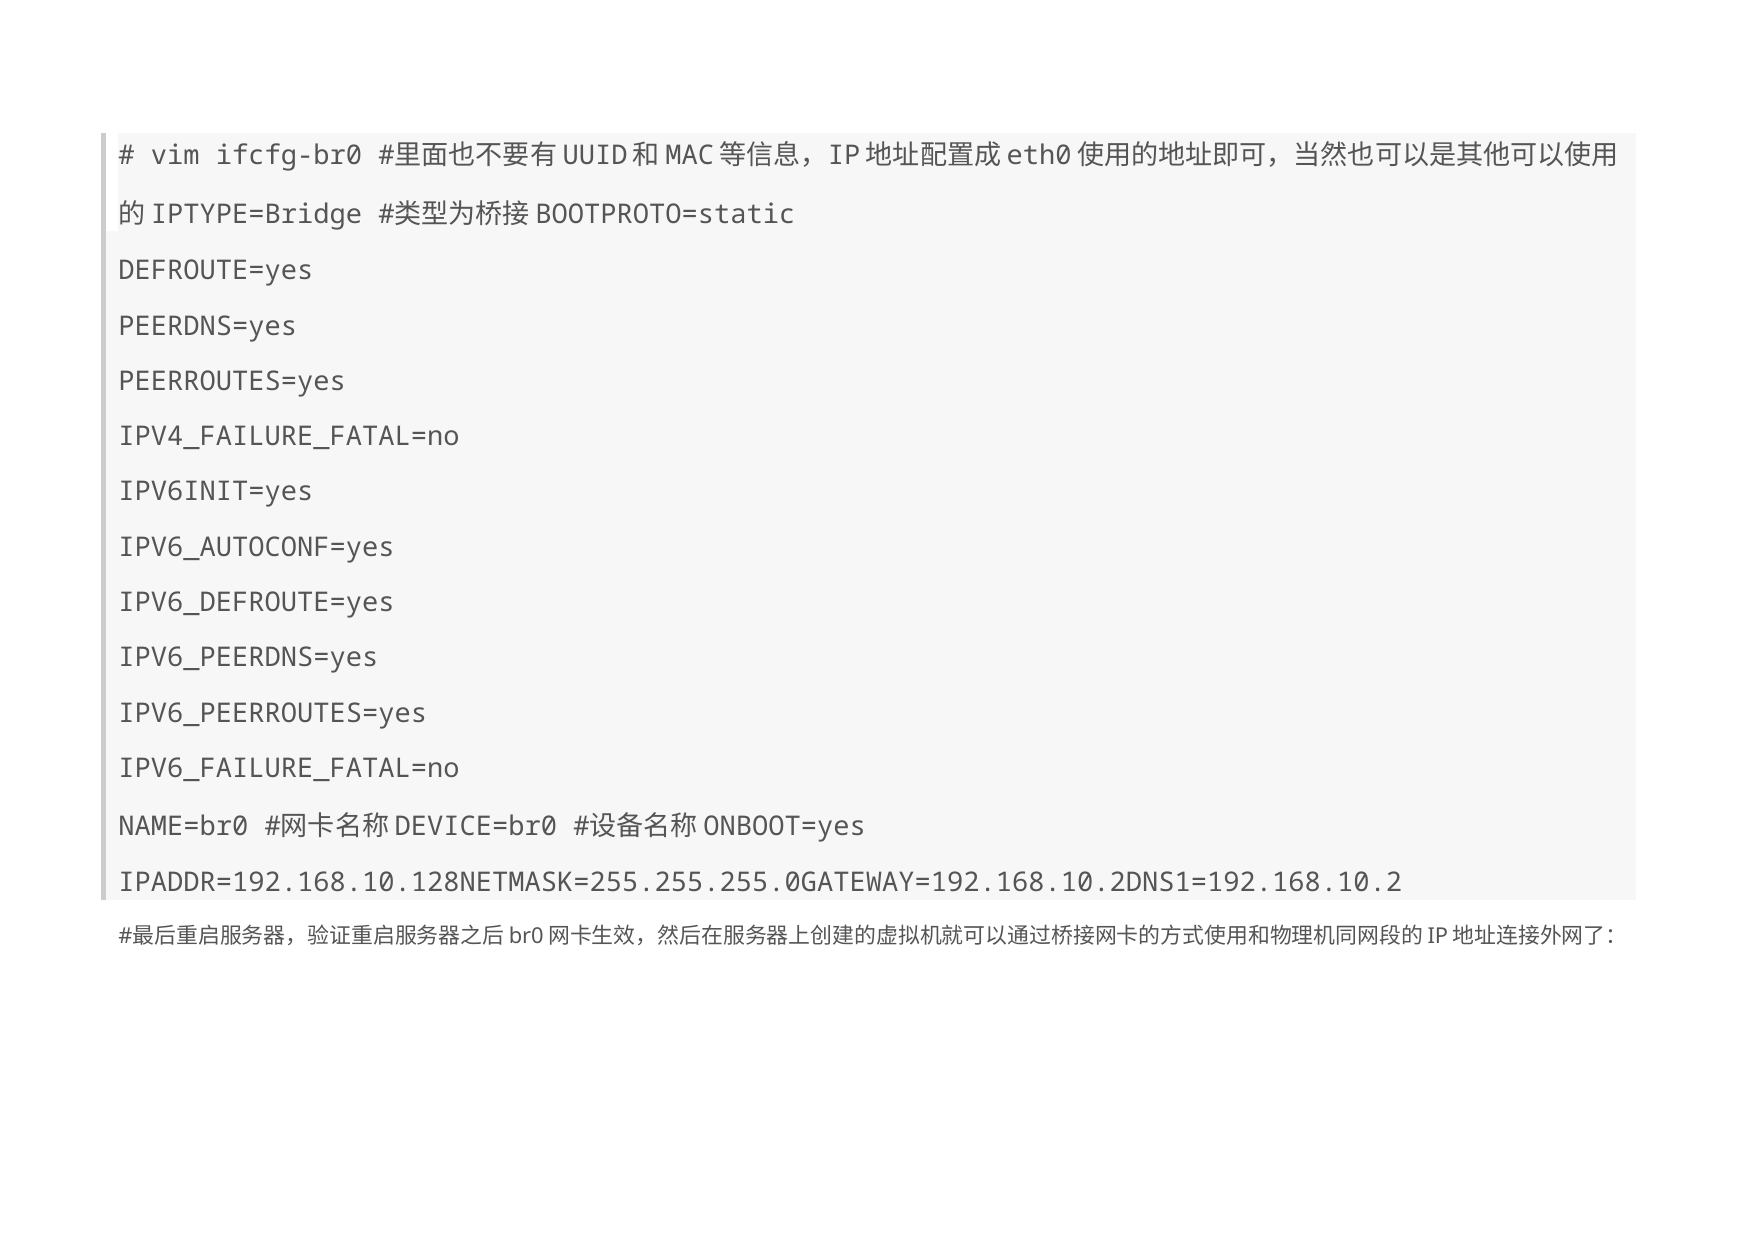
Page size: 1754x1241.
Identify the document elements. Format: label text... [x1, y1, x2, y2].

text IPADDR=192.168.10.128NETMASK=255.255.255.0GATEWAY=192.168.10.2DNS1=192.168.10.2 [106, 863, 1636, 900]
text IPV6INIT=yes [106, 472, 1636, 509]
text IPV6_AUTOCONF=yes [106, 527, 1636, 564]
text IPV4_FAILURE_FATAL=no [106, 417, 1636, 453]
text NAME=br0 #网卡名称DEVICE=br0 #设备名称ONBOOT=yes [106, 804, 1636, 843]
text #最后重启服务器，验证重启服务器之后br0网卡生效，然后在服务器上创建的虚拟机就可以通过桥接网卡的方式使用和物理机同网段的IP地址连接外网了： [118, 918, 1636, 950]
text IPV6_DEFROUTE=yes [106, 582, 1636, 619]
text IPV6_PEERROUTES=yes [106, 693, 1636, 730]
text IPV6_PEERDNS=yes [106, 638, 1636, 675]
text IPV6_FAILURE_FATAL=no [106, 748, 1636, 785]
text DEFROUTE=yes [106, 251, 1636, 287]
text # vim ifcfg-br0 #里面也不要有UUID和MAC等信息，IP地址配置成eth0使用的地址即可，当然也可以是其他可以使用的IPTYPE=Bridge #类型为桥接BOOTPROTO=static [118, 133, 1636, 231]
text PEERDNS=yes [106, 306, 1636, 343]
text PEERROUTES=yes [106, 361, 1636, 398]
